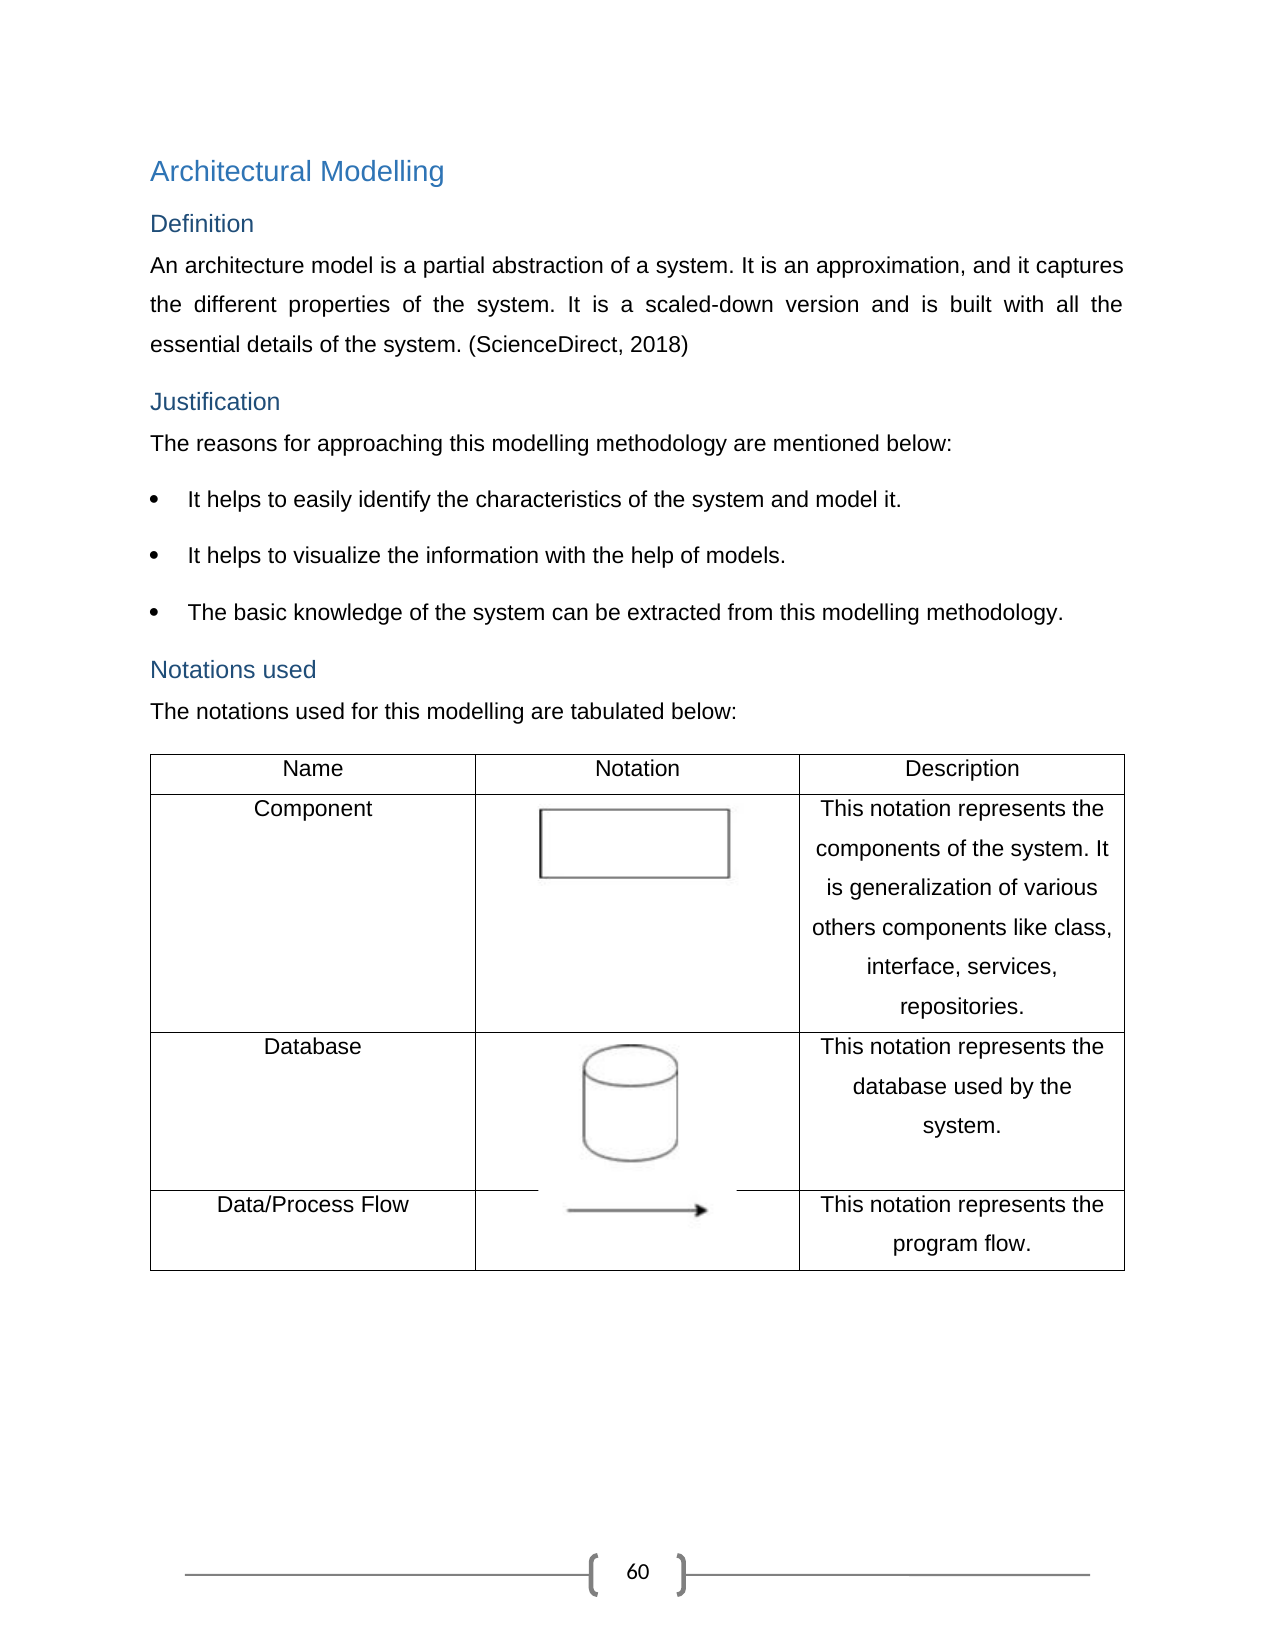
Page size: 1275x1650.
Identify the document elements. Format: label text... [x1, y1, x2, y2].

table_header Description [800, 755, 1124, 794]
table_header Name [151, 755, 475, 794]
table_cell [476, 1033, 799, 1189]
text Justification [150, 387, 1125, 416]
table_cell Data/Process Flow [151, 1191, 475, 1269]
table_cell [476, 795, 799, 1032]
table_cell [476, 1191, 799, 1269]
table_cell This notation represents the program flow. [800, 1191, 1124, 1269]
list It helps to visualize the information with the help of models. [150, 542, 1125, 569]
picture [538, 1190, 737, 1238]
table_header Notation [476, 755, 799, 794]
table_cell This notation represents the database used by the system. [800, 1033, 1124, 1189]
text Definition [150, 209, 1125, 237]
text Notations used [150, 654, 1125, 683]
text Architectural Modelling [150, 154, 1125, 188]
table_cell Component [151, 795, 475, 1032]
text The notations used for this modelling are tabulated below: [150, 698, 1125, 724]
text The reasons for approaching this modelling methodology are mentioned below: [150, 430, 1125, 456]
table_cell Database [151, 1033, 475, 1189]
text An architecture model is a partial abstraction of a system. It is an approximation, and it captures the different properties of the system. It is a scaled-down version and is built with all the essential details of the system. (ScienceDirect, 2018) [150, 252, 1125, 357]
table_cell This notation represents the components of the system. It is generalization of various others components like class, interface, services, repositories. [800, 795, 1124, 1032]
picture [513, 795, 762, 897]
list It helps to easily identify the characteristics of the system and model it. [150, 486, 1125, 512]
list The basic knowledge of the system can be extracted from this modelling methodology. [150, 598, 1125, 625]
picture [567, 1033, 708, 1177]
